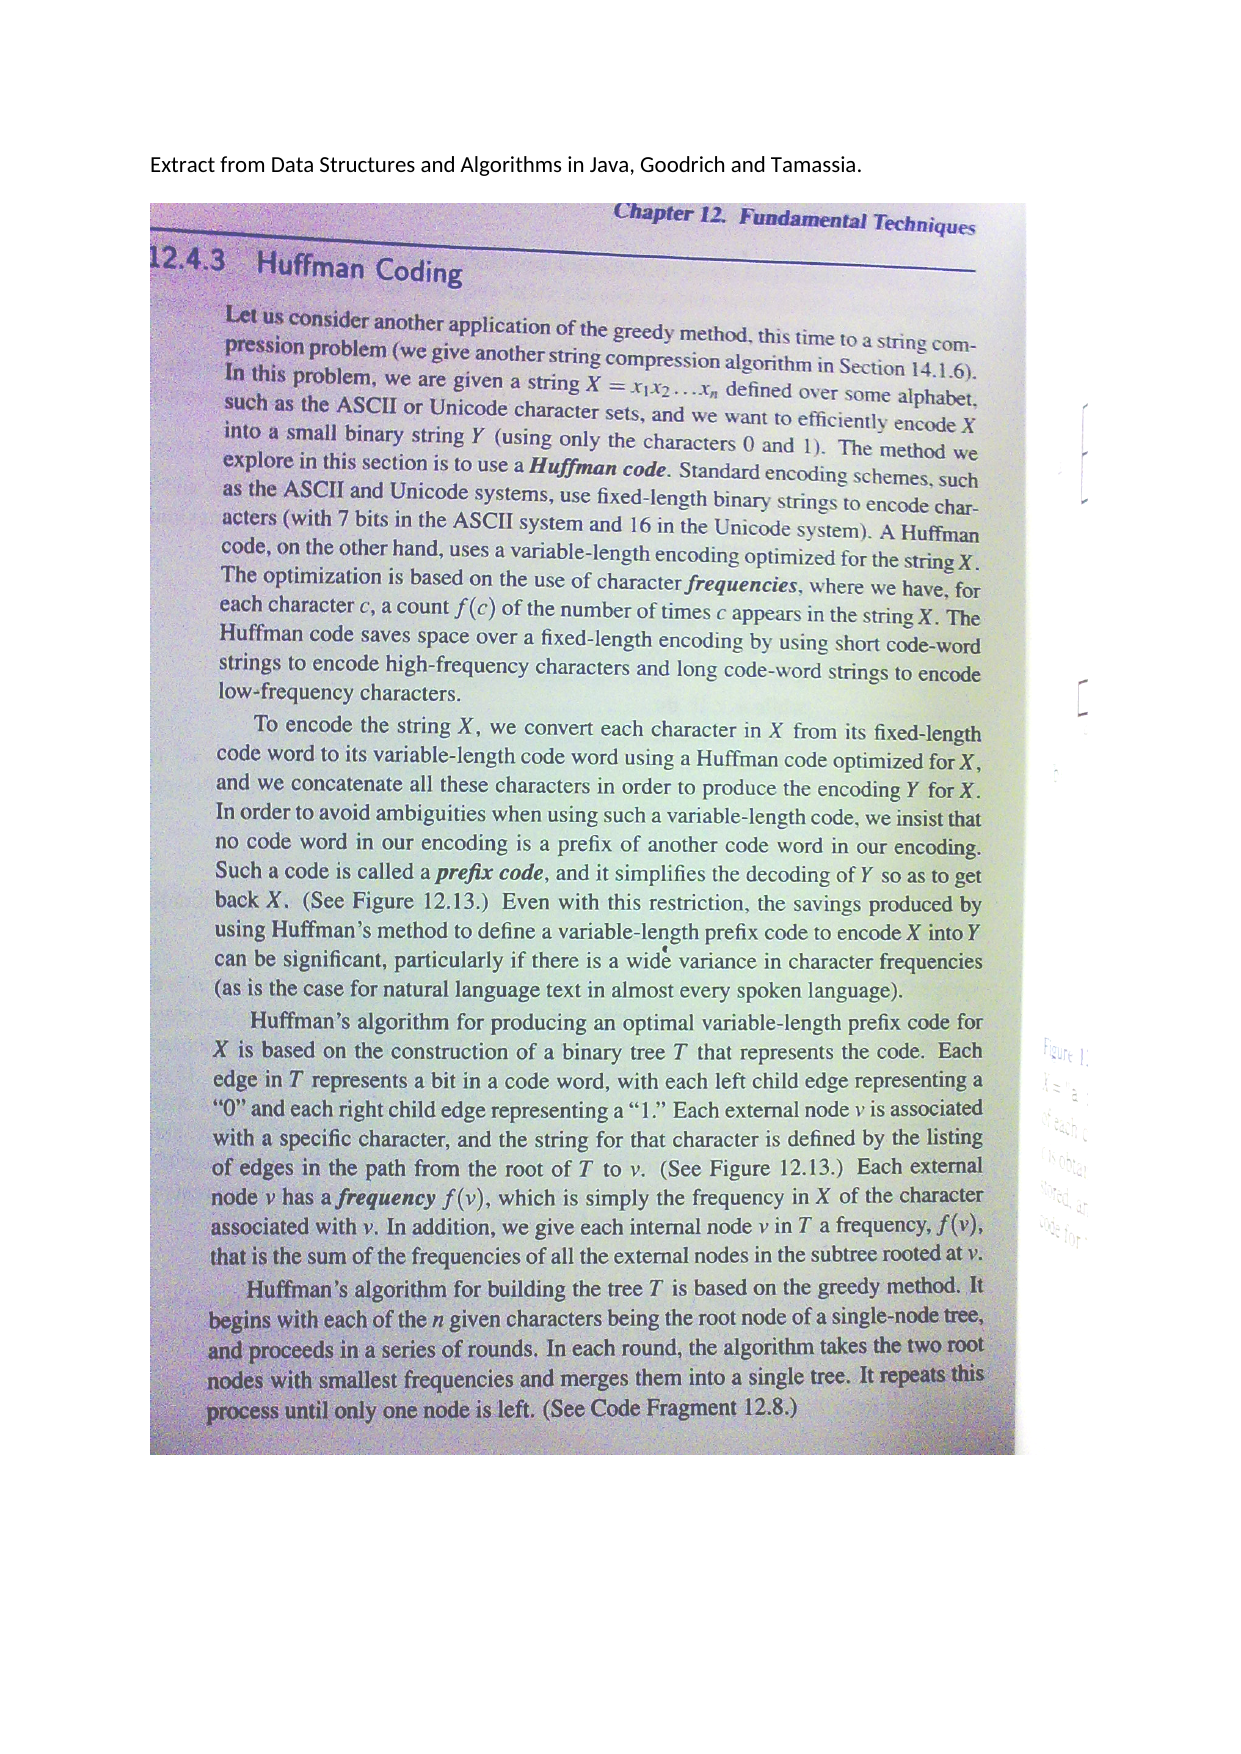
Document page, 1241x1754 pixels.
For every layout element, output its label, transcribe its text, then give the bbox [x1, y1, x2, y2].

text Extract from Data Structures and Algorithms in Java, Goodrich and Tamassia. [150, 150, 1090, 178]
